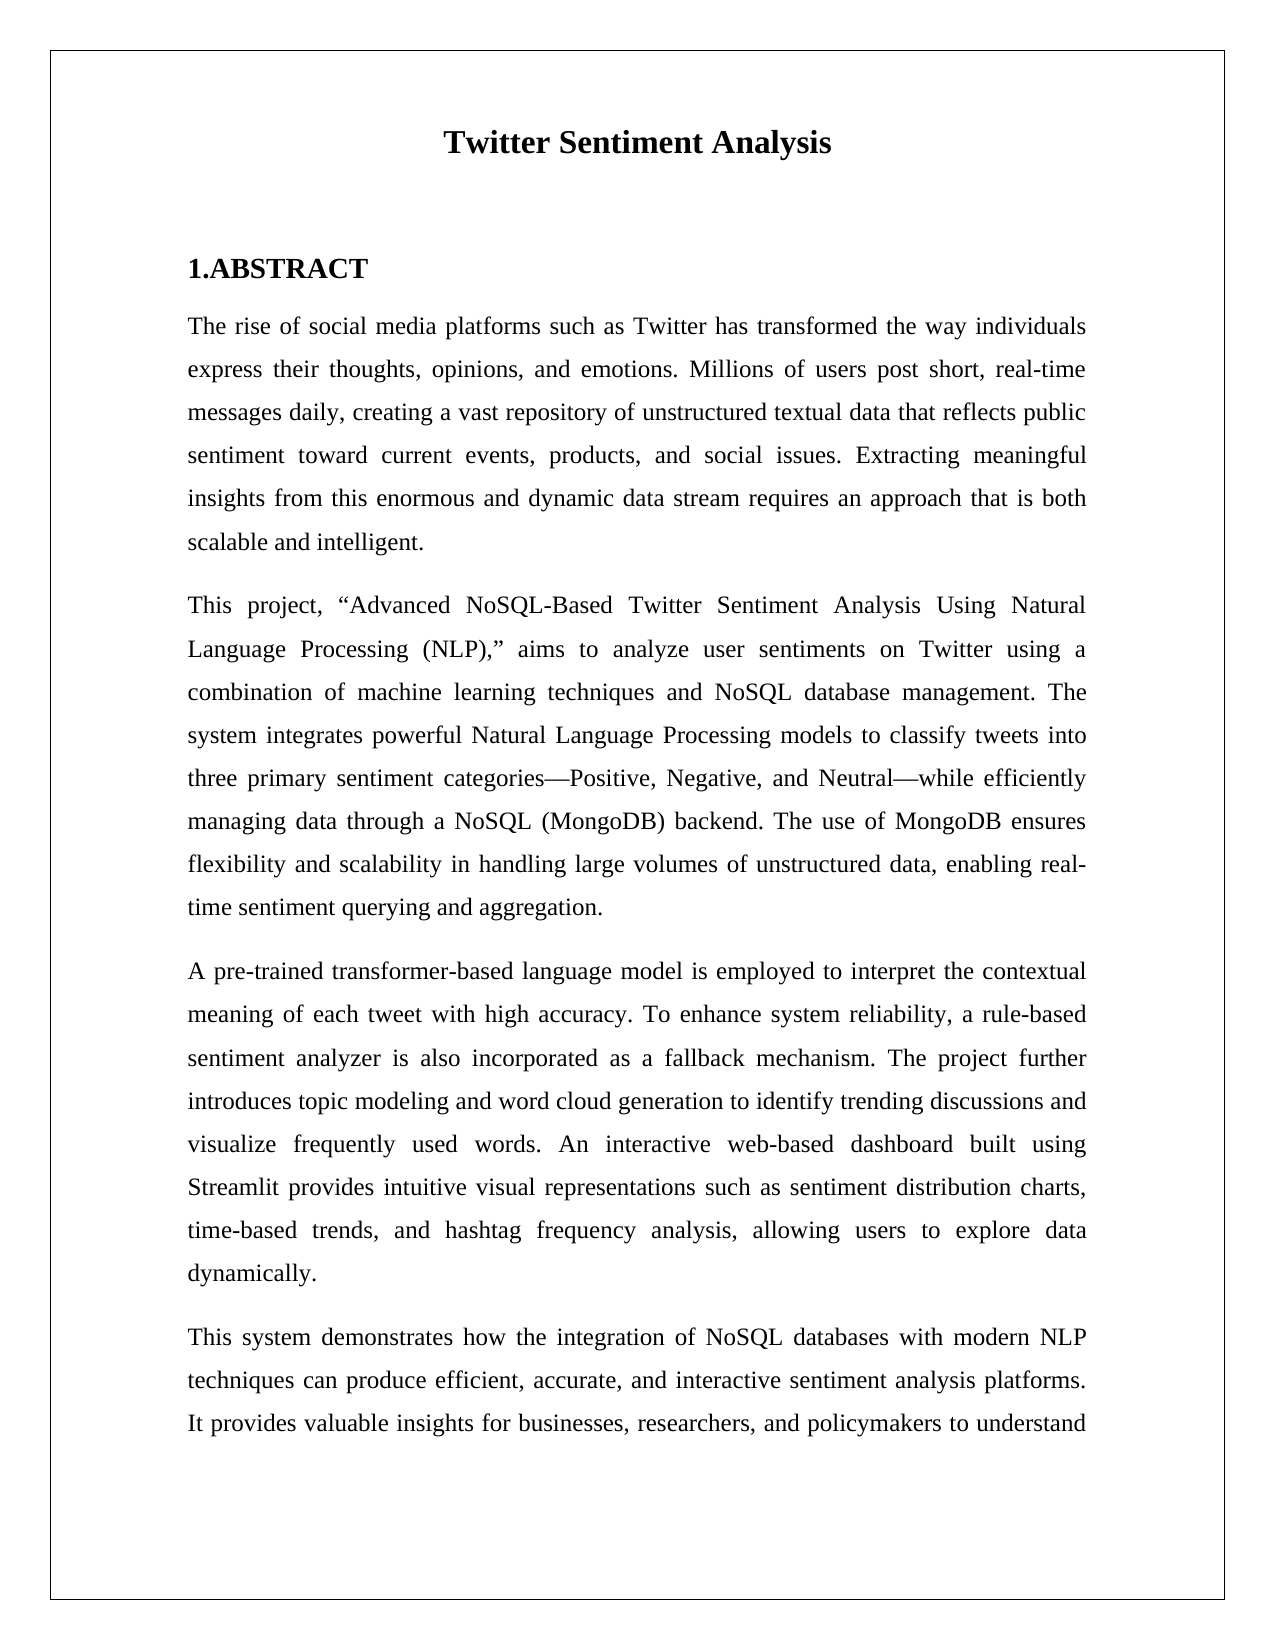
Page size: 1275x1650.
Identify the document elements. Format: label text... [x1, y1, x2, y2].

text The rise of social media platforms such as Twitter has transformed the way individuals express their thoughts, opinions, and emotions. Millions of users post short, real-time messages daily, creating a vast repository of unstructured textual data that reflects public sentiment toward current events, products, and social issues. Extracting meaningful insights from this enormous and dynamic data stream requires an approach that is both scalable and intelligent. [187, 311, 1087, 555]
text A pre-trained transformer-based language model is employed to interpret the contextual meaning of each tweet with high accuracy. To enhance system reliability, a rule-based sentiment analyzer is also incorporated as a fallback mechanism. The project further introduces topic modeling and word cloud generation to identify trending discussions and visualize frequently used words. An interactive web-based dashboard built using Streamlit provides intuitive visual representations such as sentiment distribution charts, time-based trends, and hashtag frequency analysis, allowing users to explore data dynamically. [187, 956, 1087, 1287]
text This project, “Advanced NoSQL-Based Twitter Sentiment Analysis Using Natural Language Processing (NLP),” aims to analyze user sentiments on Twitter using a combination of machine learning techniques and NoSQL database management. The system integrates powerful Natural Language Processing models to classify tweets into three primary sentiment categories—Positive, Negative, and Neutral—while efficiently managing data through a NoSQL (MongoDB) backend. The use of MongoDB ensures flexibility and scalability in handling large volumes of unstructured data, enabling real-time sentiment querying and aggregation. [187, 591, 1087, 921]
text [187, 1322, 1087, 1437]
text 1.ABSTRACT [187, 252, 1087, 285]
text Twitter Sentiment Analysis [187, 122, 1087, 160]
